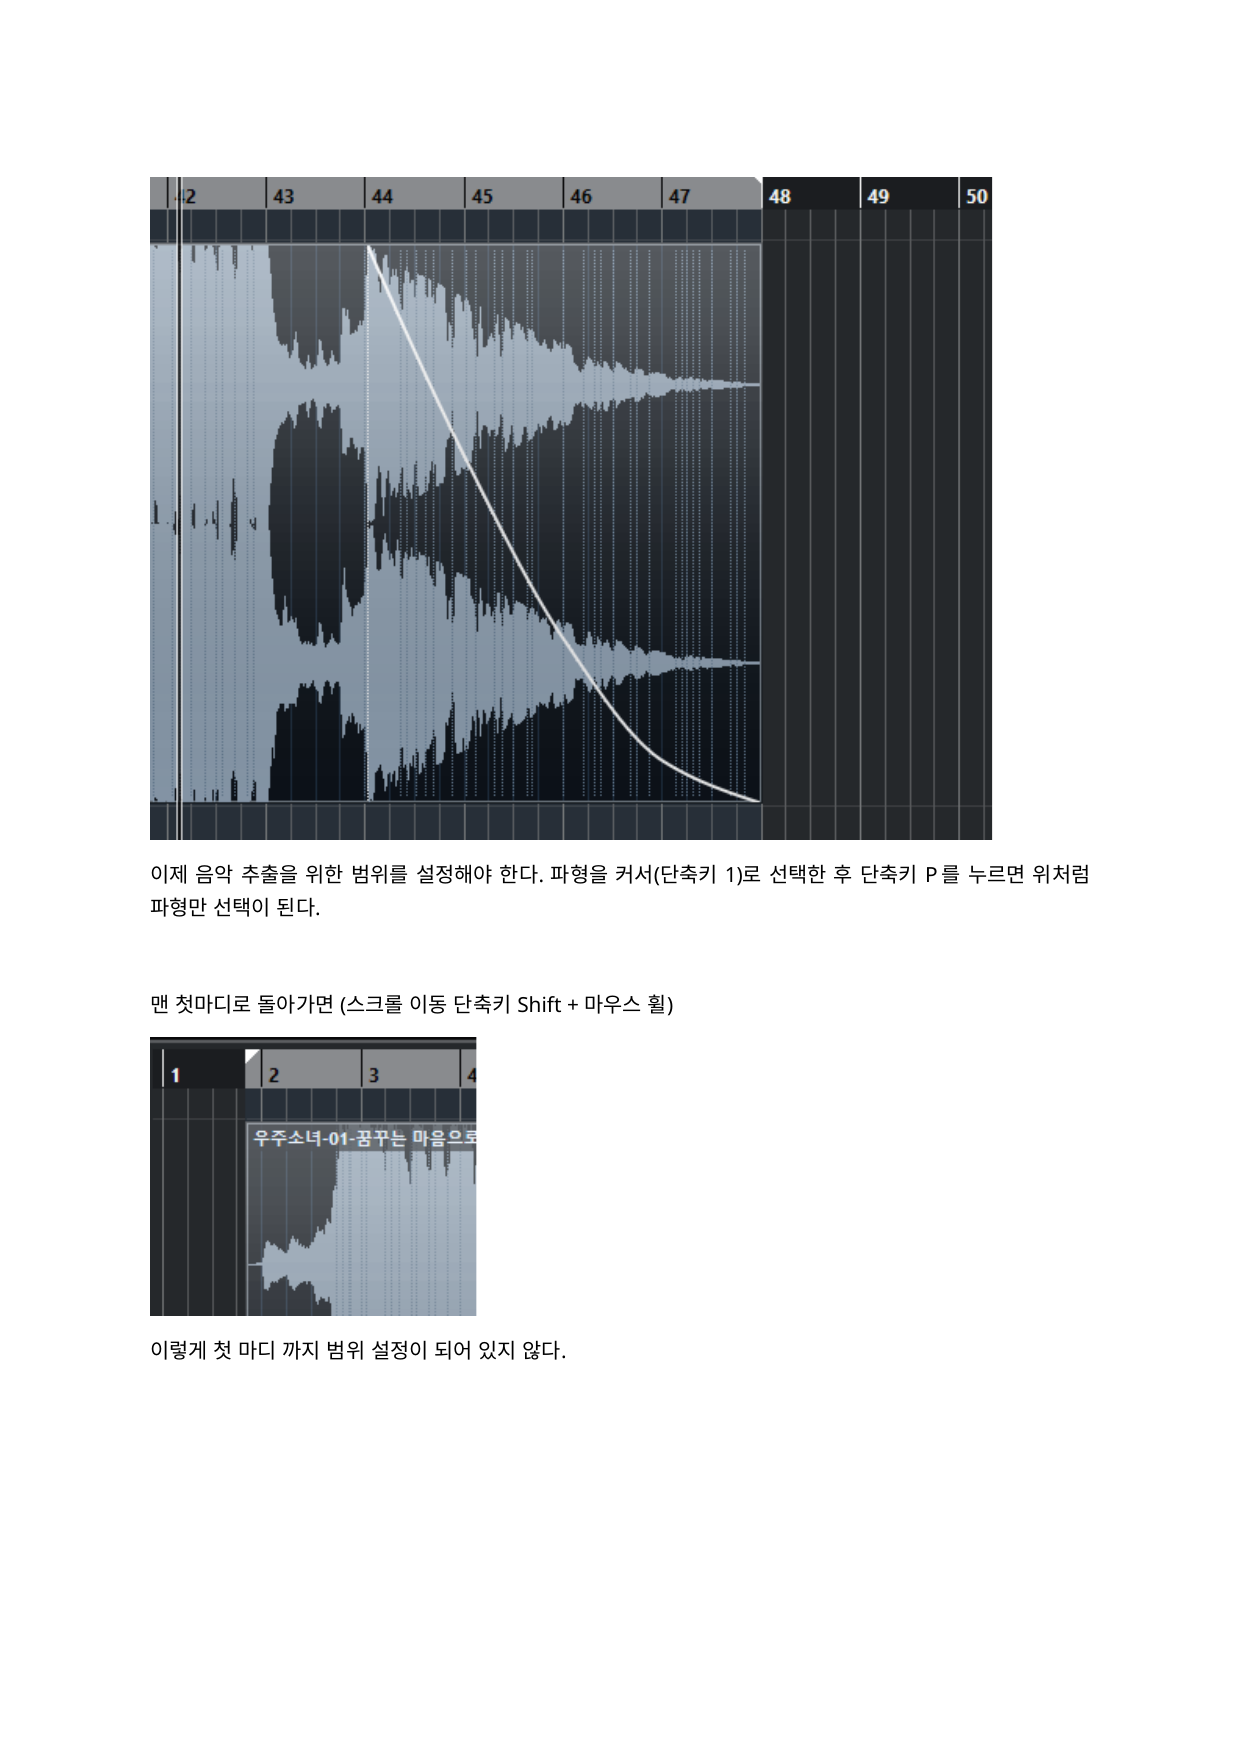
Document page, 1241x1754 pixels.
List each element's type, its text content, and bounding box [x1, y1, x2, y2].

picture [150, 1037, 477, 1316]
text 이제 음악 추출을 위한 범위를 설정해야 한다. 파형을 커서(단축키 1)로 선택한 후 단축키 P를 누르면 위처럼 파형만 선택이 된다. [150, 858, 1090, 922]
text 이렇게 첫 마디 까지 범위 설정이 되어 있지 않다. [150, 1334, 1090, 1364]
picture [150, 177, 993, 840]
text 맨 첫마디로 돌아가면 (스크롤 이동 단축키 Shift + 마우스 휠) [150, 988, 1090, 1018]
